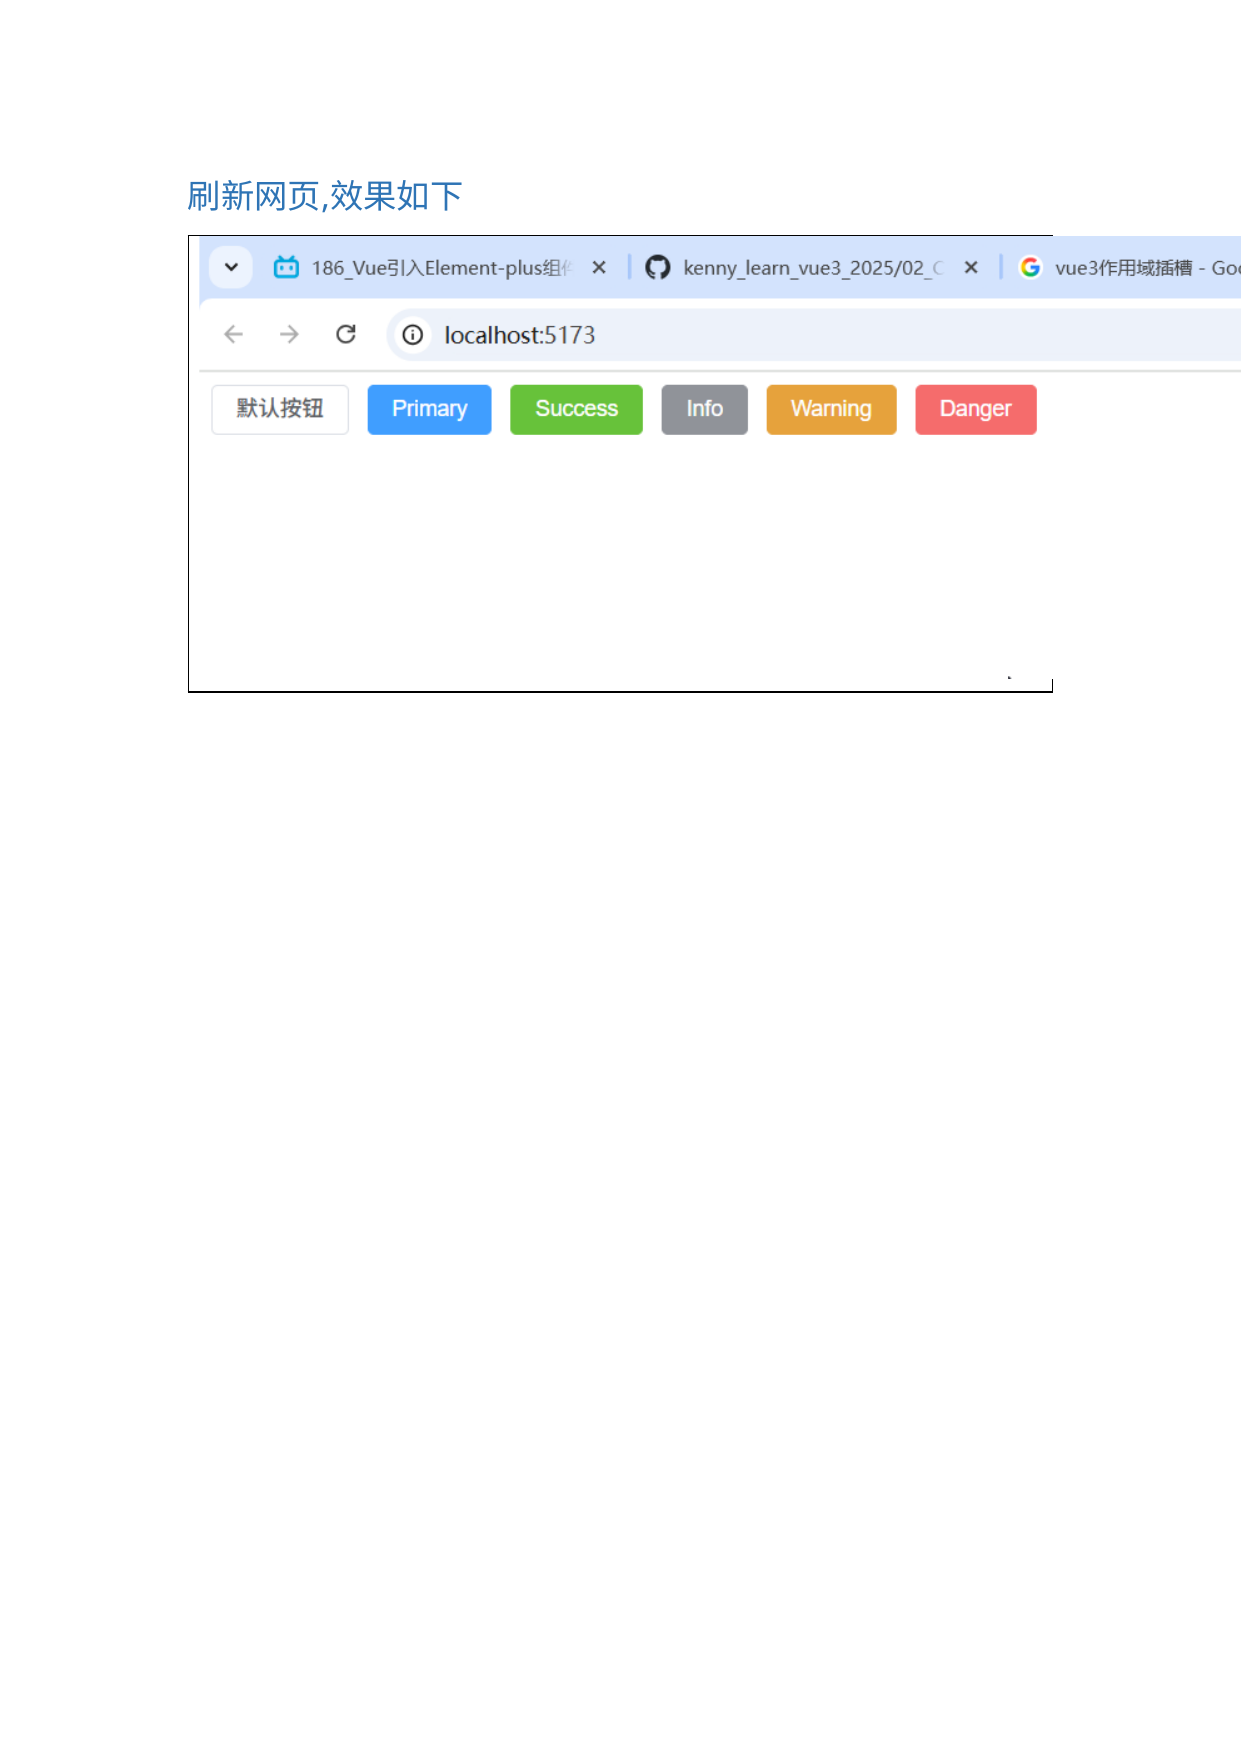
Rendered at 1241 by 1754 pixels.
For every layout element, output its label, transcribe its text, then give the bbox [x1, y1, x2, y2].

picture [199, 236, 1241, 679]
table_header [189, 236, 1052, 691]
subtitle 刷新网页,效果如下 [187, 162, 1053, 227]
